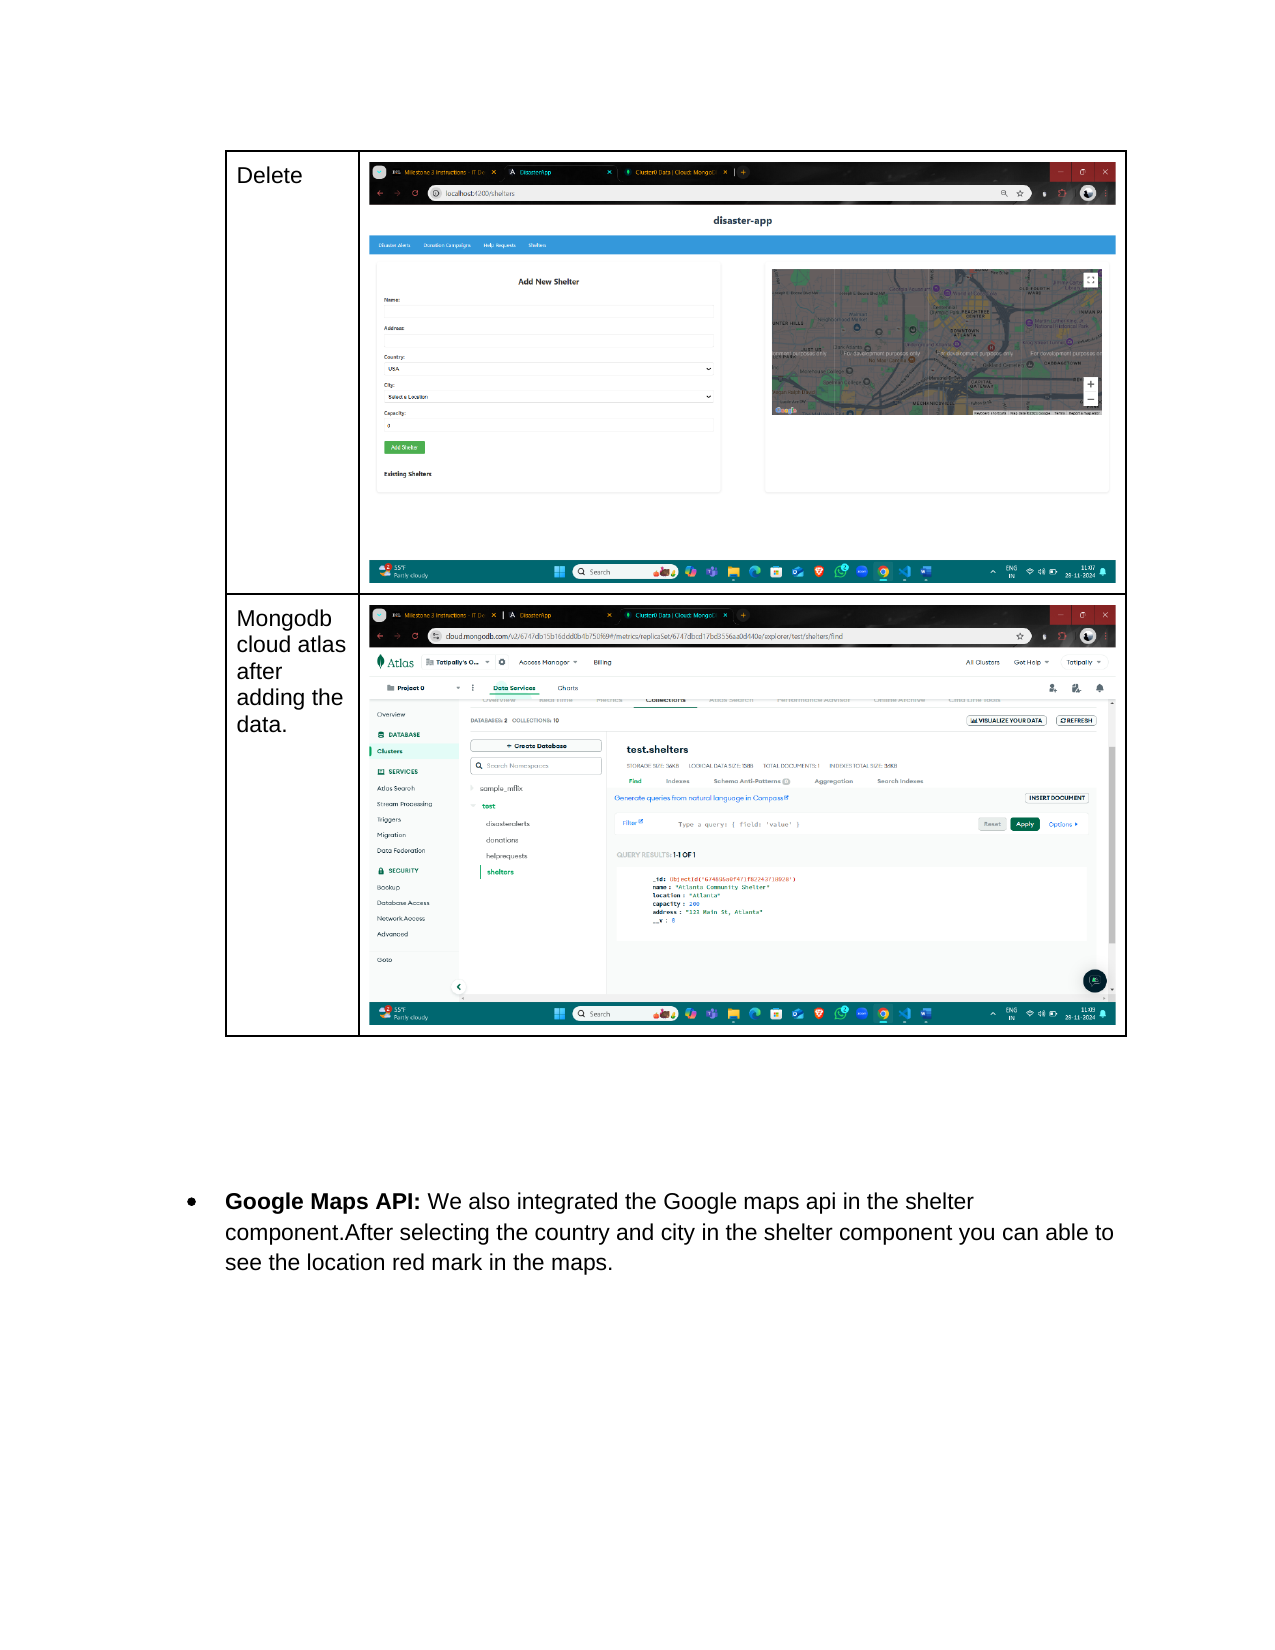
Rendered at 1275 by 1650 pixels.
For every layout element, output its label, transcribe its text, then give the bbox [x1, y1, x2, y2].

list Google Maps API: We also integrated the Google maps api in the shelter component.After selecting the country and city in the shelter component you can able to see the location red mark in the maps. [187, 1188, 1125, 1275]
table_cell Delete [227, 152, 358, 593]
table_cell [360, 152, 1125, 593]
table_cell Mongodb cloud atlas after adding the data. [227, 595, 358, 1035]
picture [369, 605, 1116, 1025]
picture [369, 162, 1116, 583]
table_cell [360, 595, 1125, 1035]
